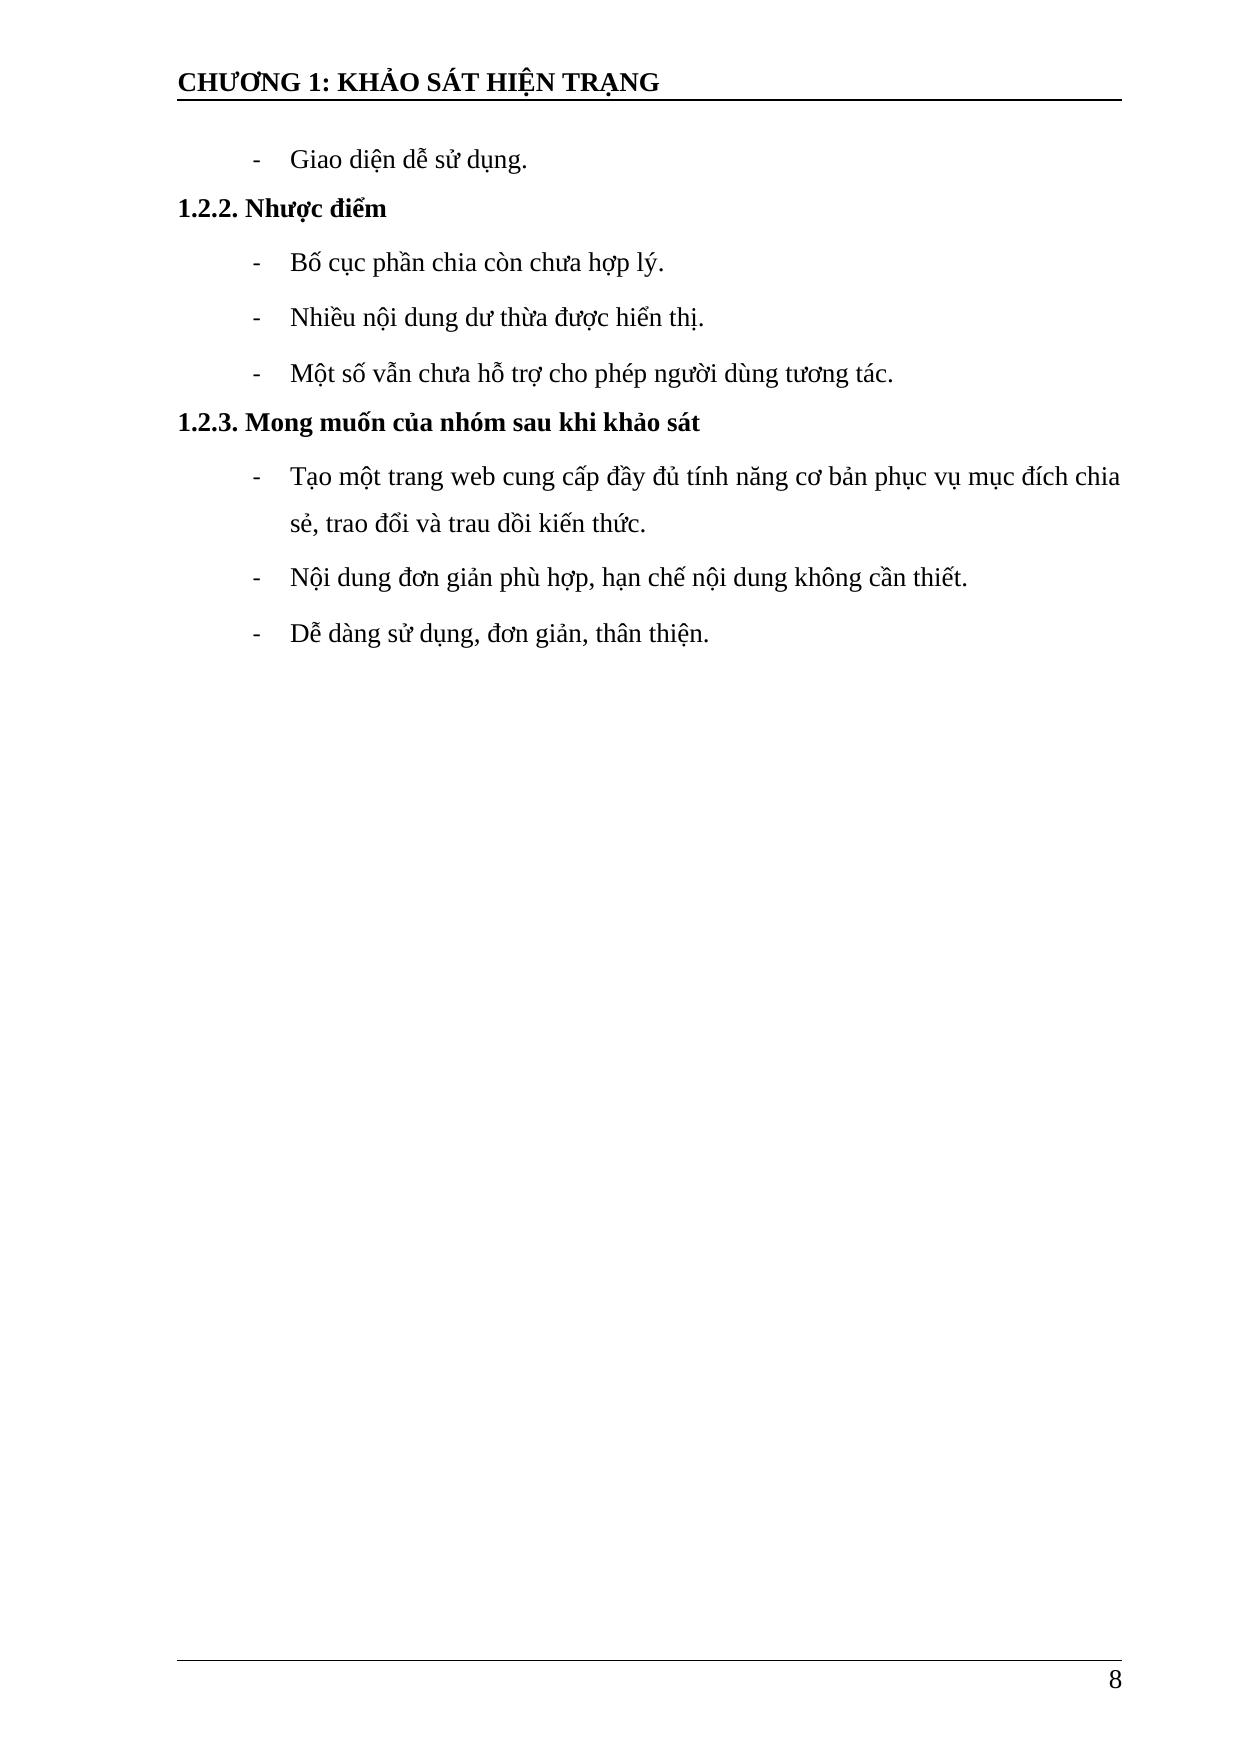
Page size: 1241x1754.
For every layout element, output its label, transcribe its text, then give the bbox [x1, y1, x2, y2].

list Bố cục phần chia còn chưa hợp lý. [252, 245, 1122, 278]
list Dễ dàng sử dụng, đơn giản, thân thiện. [252, 616, 1122, 649]
text Nhược điểm [177, 192, 1122, 223]
list Tạo một trang web cung cấp đầy đủ tính năng cơ bản phục vụ mục đích chia sẻ, trao đổi và trau dồi kiến thức. [252, 459, 1122, 538]
list Nội dung đơn giản phù hợp, hạn chế nội dung không cần thiết. [252, 560, 1122, 593]
list Giao diện dễ sử dụng. [252, 142, 1122, 175]
list Nhiều nội dung dư thừa được hiển thị. [252, 301, 1122, 333]
text Mong muốn của nhóm sau khi khảo sát [177, 406, 1122, 437]
list Một số vẫn chưa hỗ trợ cho phép người dùng tương tác. [252, 356, 1122, 389]
